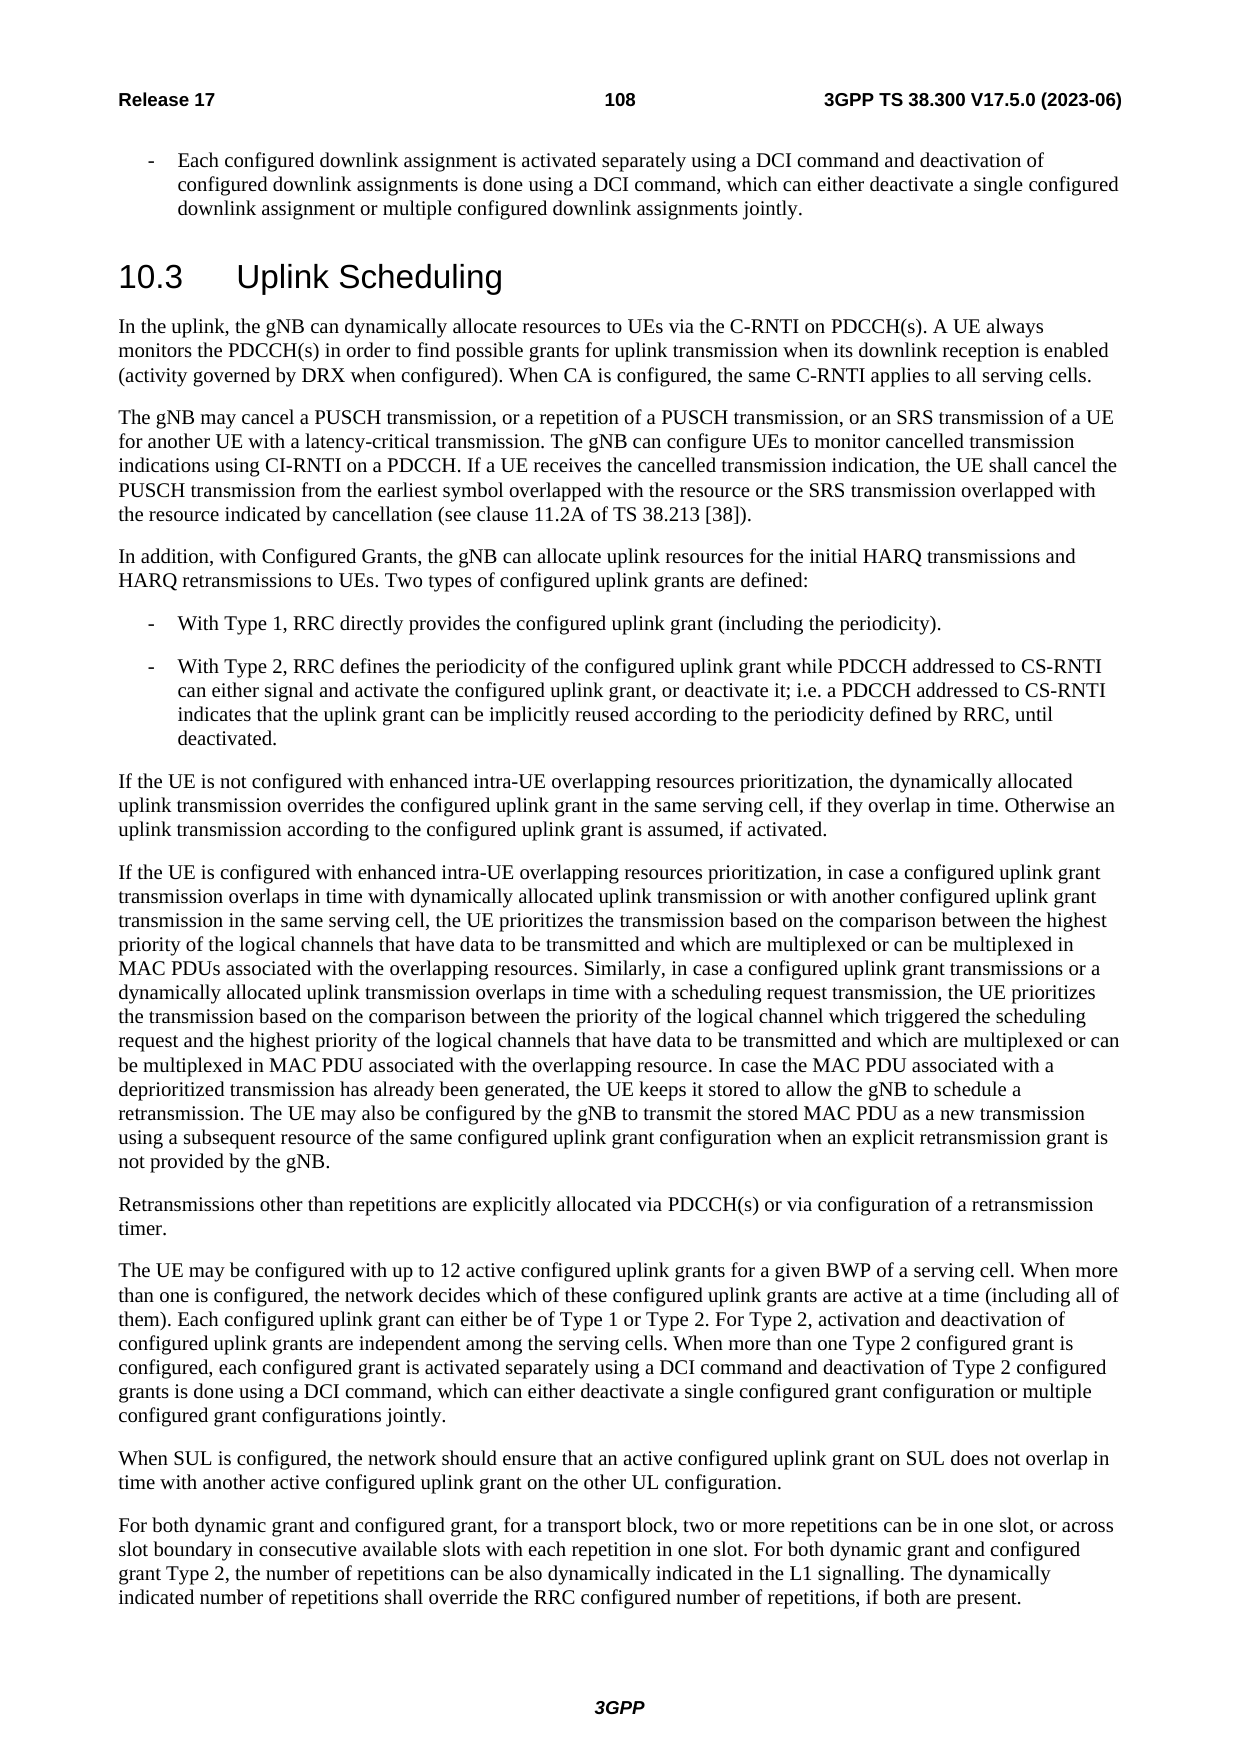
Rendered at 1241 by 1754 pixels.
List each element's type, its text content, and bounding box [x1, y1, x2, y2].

text In addition, with Configured Grants, the gNB can allocate uplink resources for the initial HARQ transmissions and HARQ retransmissions to UEs. Two types of configured uplink grants are defined: [118, 544, 1122, 592]
text If the UE is configured with enhanced intra-UE overlapping resources prioritization, in case a configured uplink grant transmission overlaps in time with dynamically allocated uplink transmission or with another configured uplink grant transmission in the same serving cell, the UE prioritizes the transmission based on the comparison between the highest priority of the logical channels that have data to be transmitted and which are multiplexed or can be multiplexed in MAC PDUs associated with the overlapping resources. Similarly, in case a configured uplink grant transmissions or a dynamically allocated uplink transmission overlaps in time with a scheduling request transmission, the UE prioritizes the transmission based on the comparison between the priority of the logical channel which triggered the scheduling request and the highest priority of the logical channels that have data to be transmitted and which are multiplexed or can be multiplexed in MAC PDU associated with the overlapping resource. In case the MAC PDU associated with a deprioritized transmission has already been generated, the UE keeps it stored to allow the gNB to schedule a retransmission. The UE may also be configured by the gNB to transmit the stored MAC PDU as a new transmission using a subsequent resource of the same configured uplink grant configuration when an explicit retransmission grant is not provided by the gNB. [118, 860, 1122, 1173]
text - With Type 2, RRC defines the periodicity of the configured uplink grant while PDCCH addressed to CS-RNTI can either signal and activate the configured uplink grant, or deactivate it; i.e. a PDCCH addressed to CS-RNTI indicates that the uplink grant can be implicitly reused according to the periodicity defined by RRC, until deactivated. [148, 654, 1122, 750]
text When SUL is configured, the network should ensure that an active configured uplink grant on SUL does not overlap in time with another active configured uplink grant on the other UL configuration. [118, 1446, 1122, 1494]
text - Each configured downlink assignment is activated separately using a DCI command and deactivation of configured downlink assignments is done using a DCI command, which can either deactivate a single configured downlink assignment or multiple configured downlink assignments jointly. [148, 147, 1122, 220]
text If the UE is not configured with enhanced intra-UE overlapping resources prioritization, the dynamically allocated uplink transmission overrides the configured uplink grant in the same serving cell, if they overlap in time. Otherwise an uplink transmission according to the configured uplink grant is assumed, if activated. [118, 769, 1122, 841]
text - With Type 1, RRC directly provides the configured uplink grant (including the periodicity). [148, 611, 1122, 635]
text The gNB may cancel a PUSCH transmission, or a repetition of a PUSCH transmission, or an SRS transmission of a UE for another UE with a latency-critical transmission. The gNB can configure UEs to monitor cancelled transmission indications using CI-RNTI on a PDCCH. If a UE receives the cancelled transmission indication, the UE shall cancel the PUSCH transmission from the earliest symbol overlapped with the resource or the SRS transmission overlapped with the resource indicated by cancellation (see clause 11.2A of TS 38.213 [38]). [118, 405, 1122, 526]
subtitle 10.3 Uplink Scheduling [118, 257, 1122, 296]
text Retransmissions other than repetitions are explicitly allocated via PDCCH(s) or via configuration of a retransmission timer. [118, 1192, 1122, 1240]
text The UE may be configured with up to 12 active configured uplink grants for a given BWP of a serving cell. When more than one is configured, the network decides which of these configured uplink grants are active at a time (including all of them). Each configured uplink grant can either be of Type 1 or Type 2. For Type 2, activation and deactivation of configured uplink grants are independent among the serving cells. When more than one Type 2 configured grant is configured, each configured grant is activated separately using a DCI command and deactivation of Type 2 configured grants is done using a DCI command, which can either deactivate a single configured grant configuration or multiple configured grant configurations jointly. [118, 1258, 1122, 1427]
text In the uplink, the gNB can dynamically allocate resources to UEs via the C-RNTI on PDCCH(s). A UE always monitors the PDCCH(s) in order to find possible grants for uplink transmission when its downlink reception is enabled (activity governed by DRX when configured). When CA is configured, the same C-RNTI applies to all serving cells. [118, 314, 1122, 387]
text For both dynamic grant and configured grant, for a transport block, two or more repetitions can be in one slot, or across slot boundary in consecutive available slots with each repetition in one slot. For both dynamic grant and configured grant Type 2, the number of repetitions can be also dynamically indicated in the L1 signalling. The dynamically indicated number of repetitions shall override the RRC configured number of repetitions, if both are present. [118, 1512, 1122, 1609]
